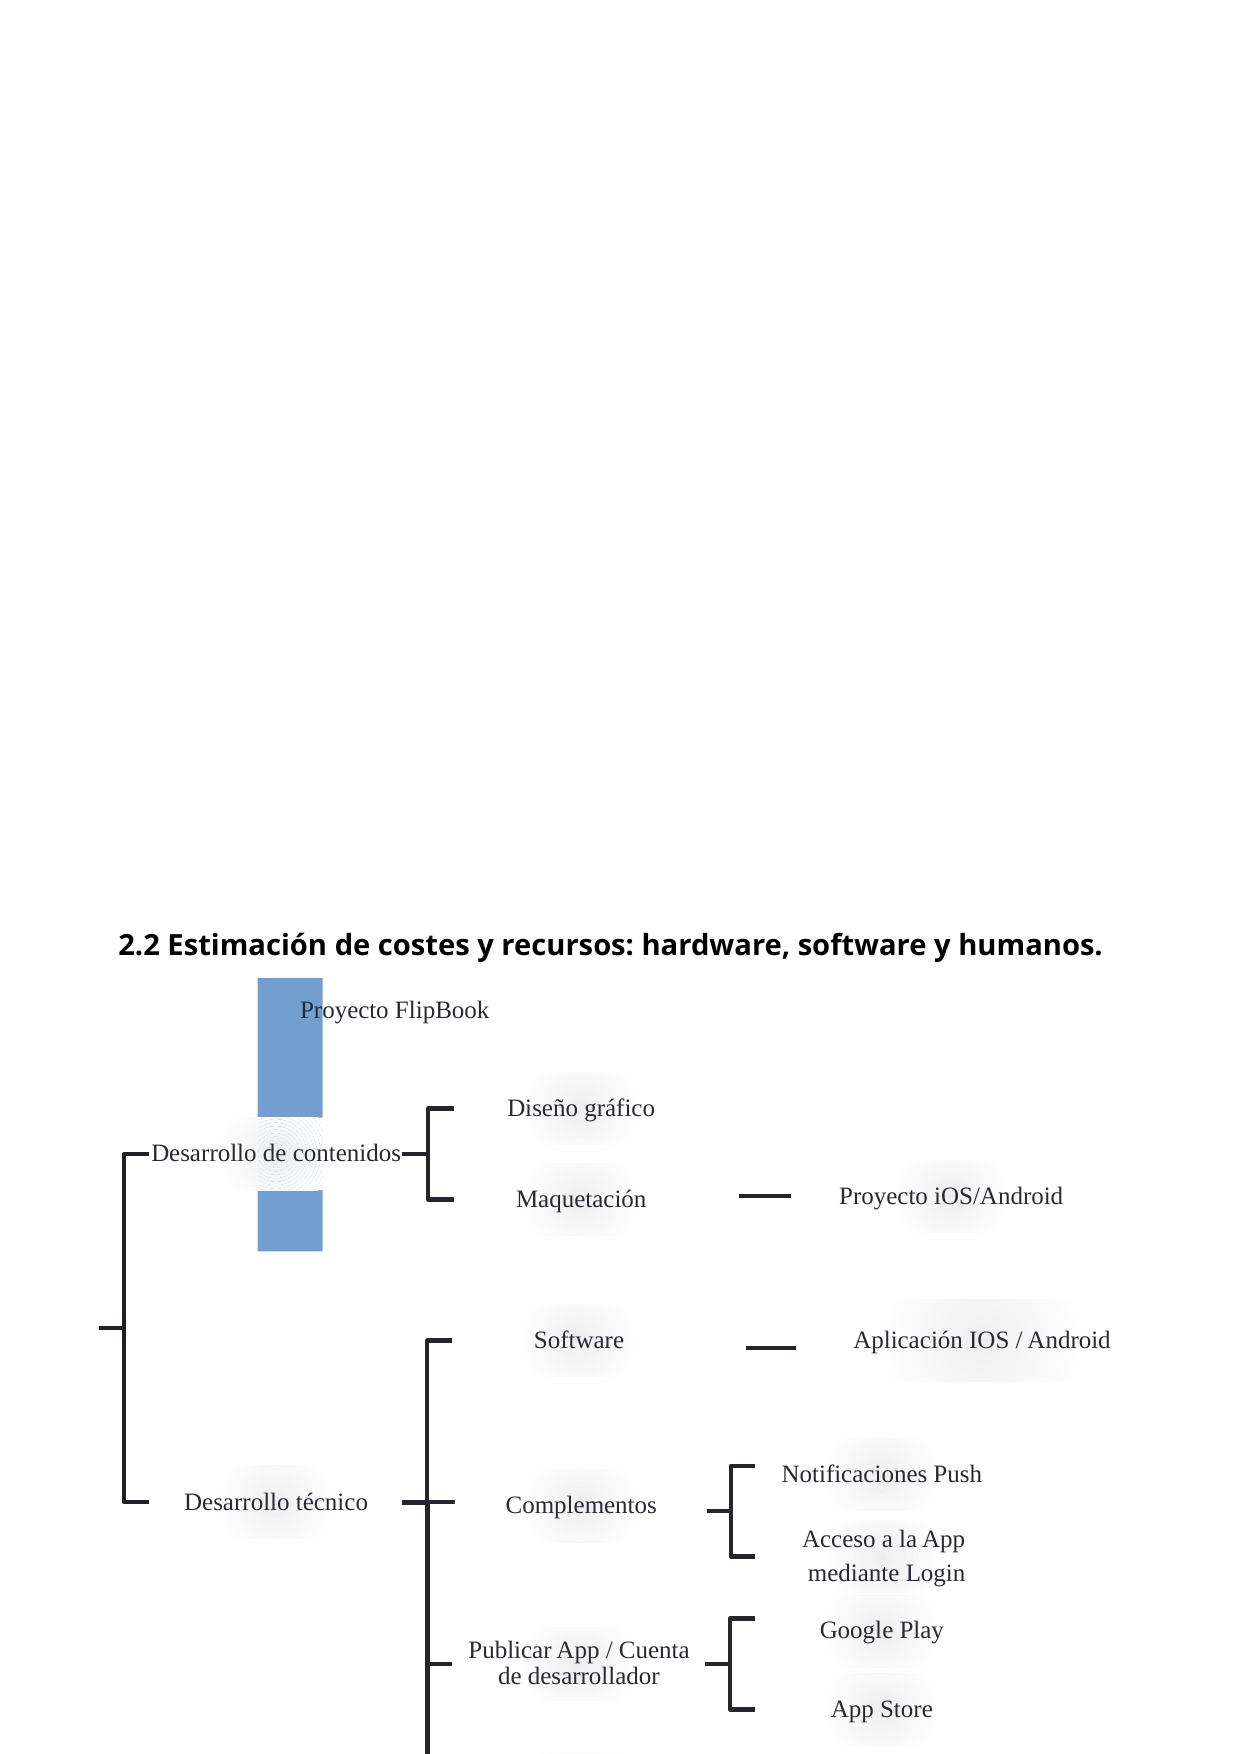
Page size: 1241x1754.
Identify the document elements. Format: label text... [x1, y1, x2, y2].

subtitle Estimación de costes y recursos: hardware, software y humanos [118, 924, 1122, 964]
